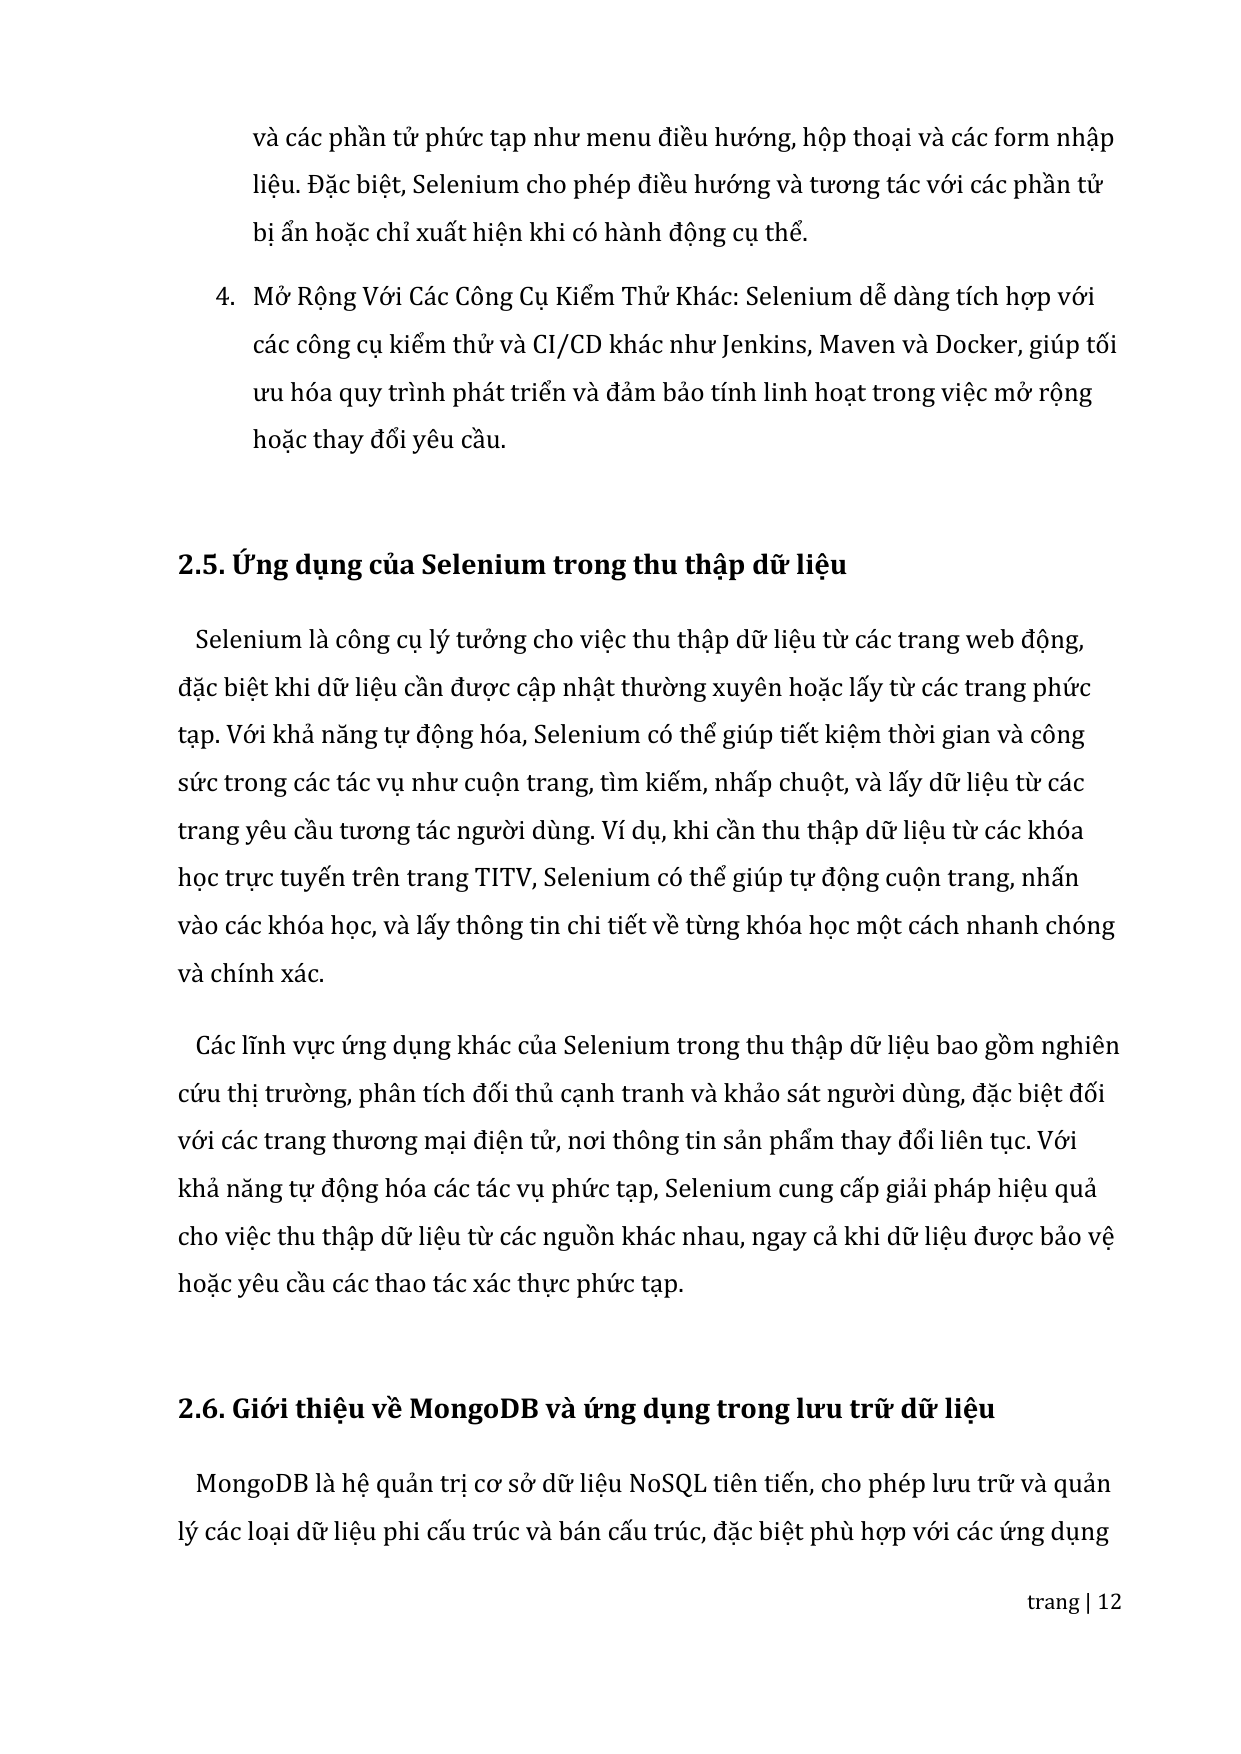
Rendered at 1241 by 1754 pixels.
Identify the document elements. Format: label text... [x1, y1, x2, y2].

text Các lĩnh vực ứng dụng khác của Selenium trong thu thập dữ liệu bao gồm nghiên cứu thị trường, phân tích đối thủ cạnh tranh và khảo sát người dùng, đặc biệt đối với các trang thương mại điện tử, nơi thông tin sản phẩm thay đổi liên tục. Với khả năng tự động hóa các tác vụ phức tạp, Selenium cung cấp giải pháp hiệu quả cho việc thu thập dữ liệu từ các nguồn khác nhau, ngay cả khi dữ liệu được bảo vệ hoặc yêu cầu các thao tác xác thực phức tạp. [177, 1029, 1122, 1299]
text 2.5. Ứng dụng của Selenium trong thu thập dữ liệu [177, 496, 1122, 581]
text Selenium là công cụ lý tưởng cho việc thu thập dữ liệu từ các trang web động, đặc biệt khi dữ liệu cần được cập nhật thường xuyên hoặc lấy từ các trang phức tạp. Với khả năng tự động hóa, Selenium có thể giúp tiết kiệm thời gian và công sức trong các tác vụ như cuộn trang, tìm kiếm, nhấp chuột, và lấy dữ liệu từ các trang yêu cầu tương tác người dùng. Ví dụ, khi cần thu thập dữ liệu từ các khóa học trực tuyến trên trang TITV, Selenium có thể giúp tự động cuộn trang, nhấn vào các khóa học, và lấy thông tin chi tiết về từng khóa học một cách nhanh chóng và chính xác. [177, 623, 1122, 988]
text 2.6. Giới thiệu về MongoDB và ứng dụng trong lưu trữ dữ liệu [177, 1339, 1122, 1425]
list Mở Rộng Với Các Công Cụ Kiểm Thử Khác: Selenium dễ dàng tích hợp với các công cụ kiểm thử và CI/CD khác như Jenkins, Maven và Docker, giúp tối ưu hóa quy trình phát triển và đảm bảo tính linh hoạt trong việc mở rộng hoặc thay đổi yêu cầu. [215, 280, 1122, 455]
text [177, 1467, 1122, 1546]
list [215, 121, 1122, 248]
